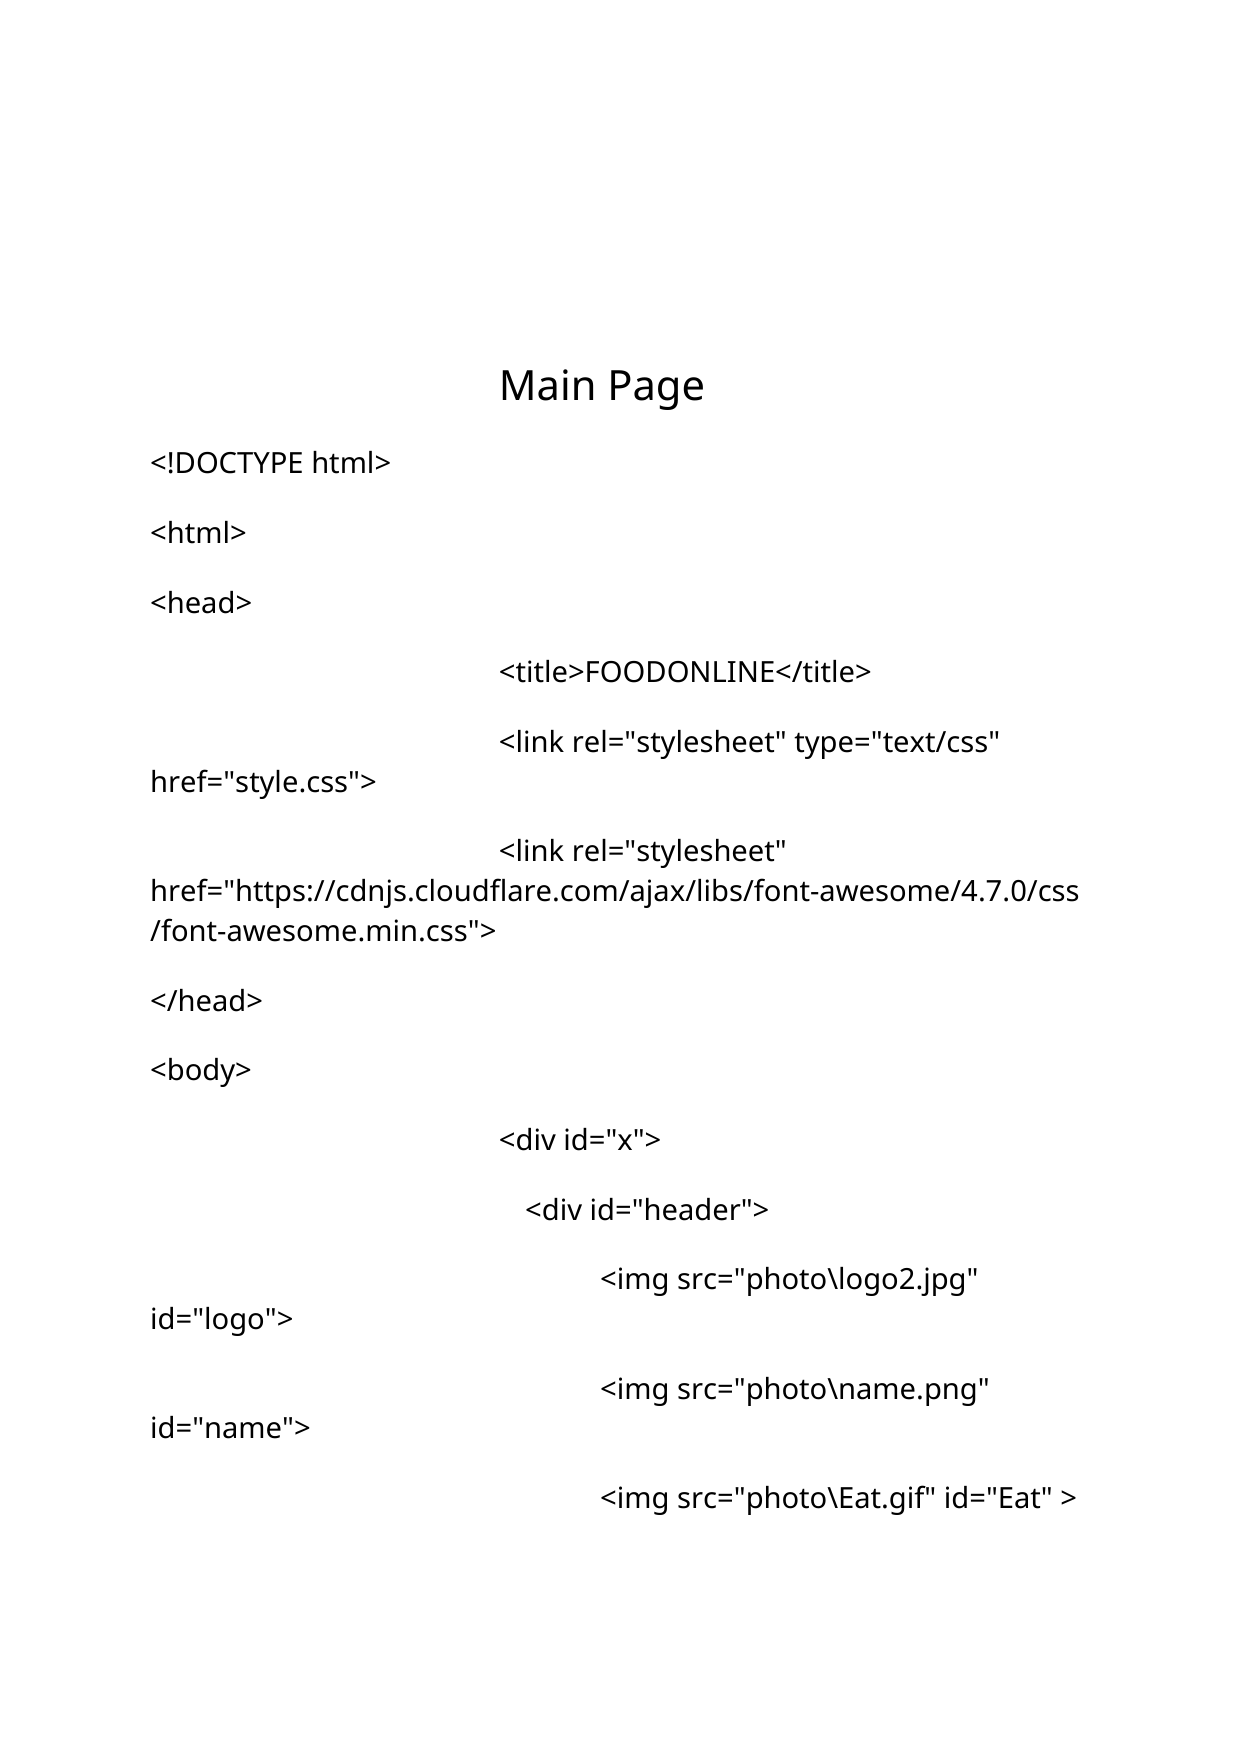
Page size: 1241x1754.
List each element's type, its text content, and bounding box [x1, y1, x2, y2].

text <div id="x"> [150, 1119, 1090, 1159]
text <link rel="stylesheet" href="https://cdnjs.cloudflare.com/ajax/libs/font-awesome/4.7.0/css/font-awesome.min.css"> [150, 831, 1090, 950]
text <img src="photo\Eat.gif" id="Eat" > [150, 1477, 1090, 1557]
text <head> [150, 582, 1090, 622]
text <img src="photo\logo2.jpg" id="logo"> [150, 1258, 1090, 1338]
text <!DOCTYPE html> [150, 443, 1090, 482]
text <link rel="stylesheet" type="text/css" href="style.css"> [150, 721, 1090, 801]
text <div id="header"> [150, 1189, 1090, 1228]
text </head> [150, 980, 1090, 1019]
text <html> [150, 512, 1090, 552]
text <title>FOODONLINE</title> [150, 652, 1090, 691]
text <img src="photo\name.png" id="name"> [150, 1368, 1090, 1447]
text <body> [150, 1049, 1090, 1089]
text Main Page [150, 356, 1090, 413]
